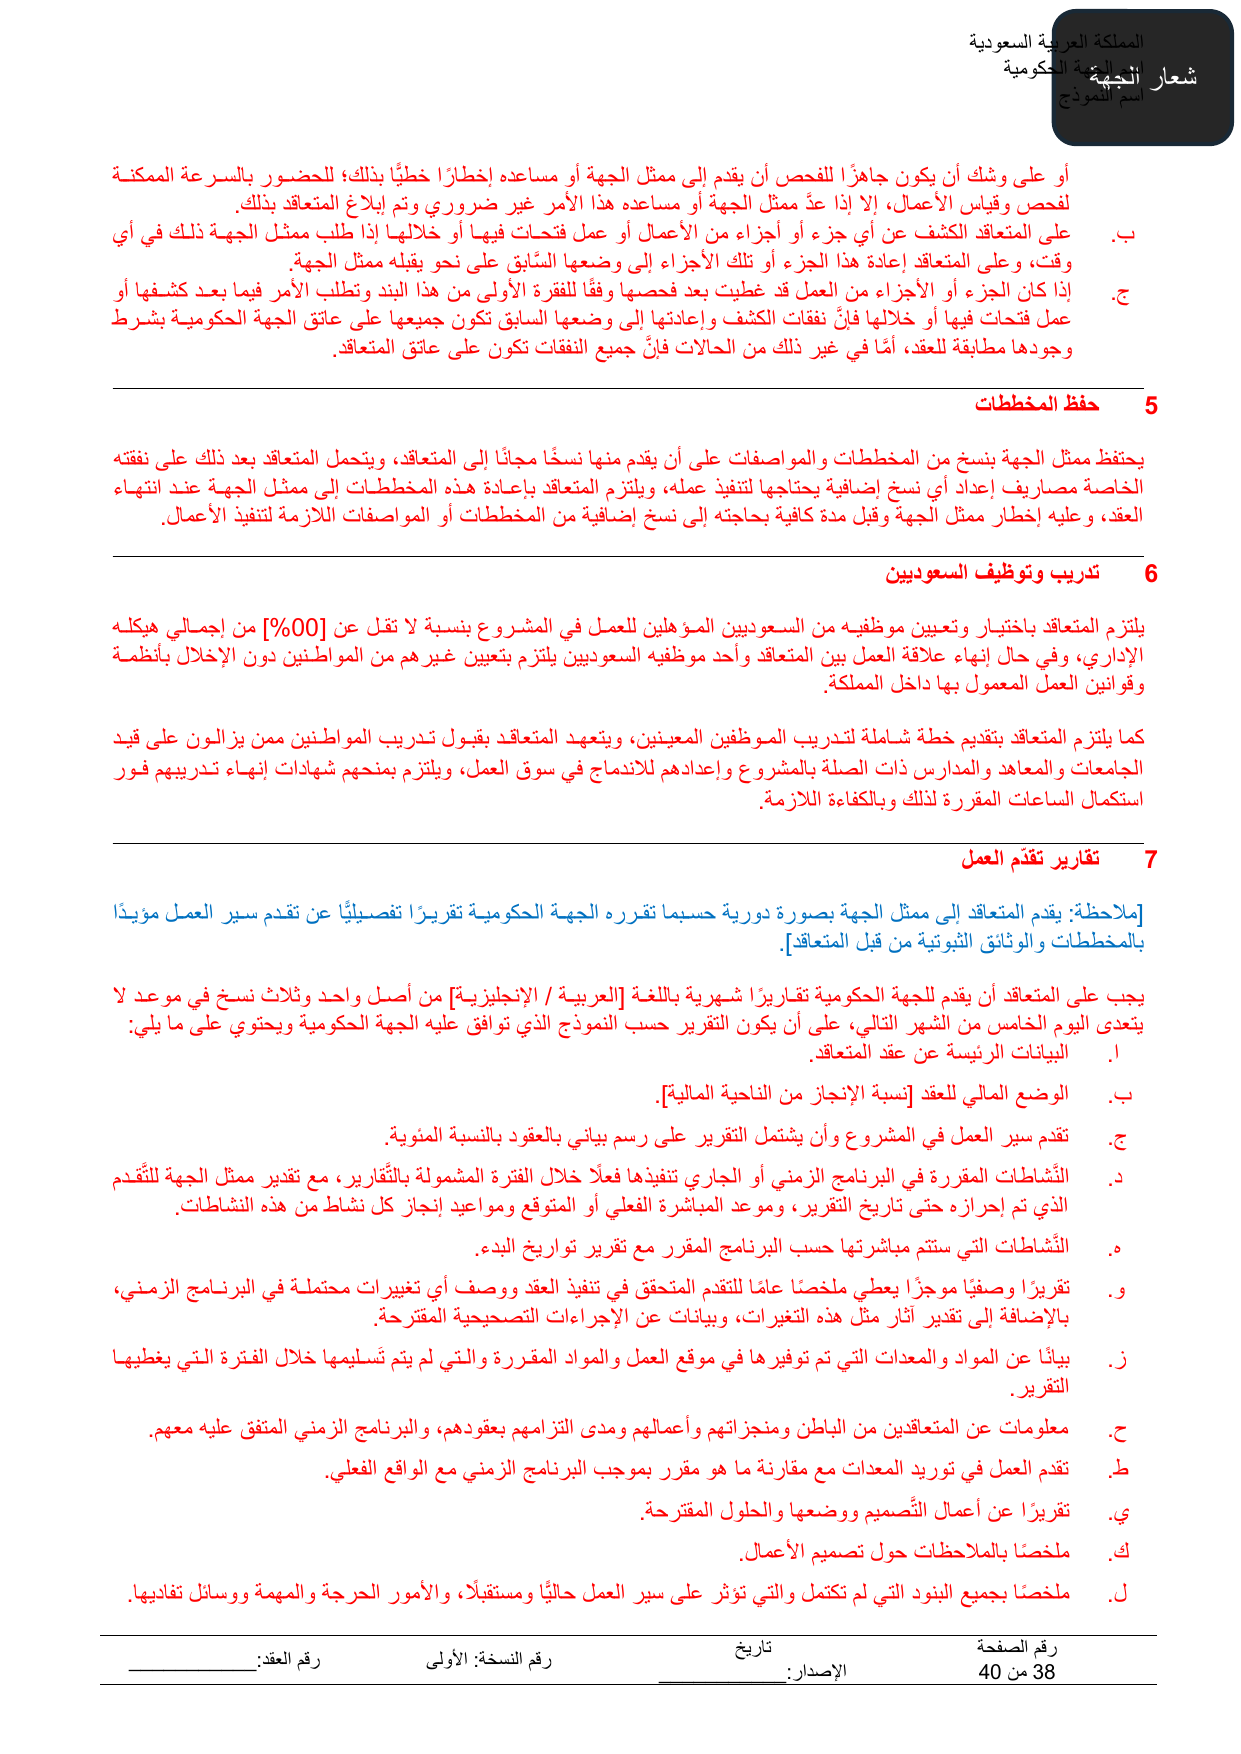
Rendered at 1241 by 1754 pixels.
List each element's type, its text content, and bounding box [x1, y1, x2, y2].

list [112, 162, 1107, 219]
list ملخصًا بجميع البنود التي لم تكتمل والتي تؤثر على سير العمل حاليًّا ومستقبلًا، والأمور الحرجة والمهمة ووسائل تفاديها. [112, 1579, 1107, 1608]
list الوضع المالي للعقد [نسبة الإنجاز من الناحية المالية]. [112, 1081, 1107, 1109]
subtitle حفظ المخططات [112, 389, 1144, 420]
text يلتزم المتعاقد باختيار وتعيين موظفيه من السعوديين المؤهلين للعمل في المشروع بنسبة لا تقل عن [00%] من إجمالي هيكله الإداري، وفي حال إنهاء علاقة العمل بين المتعاقد وأحد موظفيه السعوديين يلتزم بتعيين غيرهم من المواطنين دون الإخلال بأنظمة وقوانين العمل المعمول بها داخل المملكة. [112, 613, 1144, 699]
list على المتعاقد الكشف عن أي جزء أو أجزاء من الأعمال أو عمل فتحات فيها أو خلالها إذا طلب ممثل الجهة ذلك في أي وقت، وعلى المتعاقد إعادة هذا الجزء أو تلك الأجزاء إلى وضعها السَّابق على نحو يقبله ممثل الجهة. [112, 219, 1110, 277]
list تقدم العمل في توريد المعدات مع مقارنة ما هو مقرر بموجب البرنامج الزمني مع الواقع الفعلي. [112, 1456, 1107, 1484]
list معلومات عن المتعاقدين من الباطن ومنجزاتهم وأعمالهم ومدى التزامهم بعقودهم، والبرنامج الزمني المتفق عليه معهم. [112, 1414, 1107, 1443]
subtitle تدريب وتوظيف السعوديين [112, 557, 1144, 588]
text كما يلتزم المتعاقد بتقديم خطة شاملة لتدريب الموظفين المعينين، ويتعهد المتعاقد بقبول تدريب المواطنين ممن يزالون على قيد الجامعات والمعاهد والمدارس ذات الصلة بالمشروع وإعدادهم للاندماج في سوق العمل، ويلتزم بمنحهم شهادات إنهاء تدريبهم فور استكمال الساعات المقررة لذلك وبالكفاءة اللازمة. [112, 724, 1144, 815]
subtitle تقارير تقدّم العمل [112, 844, 1144, 874]
text يحتفظ ممثل الجهة بنسخ من المخططات والمواصفات على أن يقدم منها نسخًا مجانًا إلى المتعاقد، ويتحمل المتعاقد بعد ذلك على نفقته الخاصة مصاريف إعداد أي نسخ إضافية يحتاجها لتنفيذ عمله، ويلتزم المتعاقد بإعادة هذه المخططات إلى ممثل الجهة عند انتهاء العقد، وعليه إخطار ممثل الجهة وقبل مدة كافية بحاجته إلى نسخ إضافية من المخططات أو المواصفات اللازمة لتنفيذ الأعمال. [112, 445, 1144, 531]
text يجب على المتعاقد أن يقدم للجهة الحكومية تقاريرًا شهرية باللغة [العربية / الإنجليزية] من أصل واحد وثلاث نسخ في موعد لا يتعدى اليوم الخامس من الشهر التالي، على أن يكون التقرير حسب النموذج الذي توافق عليه الجهة الحكومية ويحتوي على ما يلي: [112, 982, 1144, 1039]
list البيانات الرئيسة عن عقد المتعاقد. [112, 1039, 1107, 1068]
list بيانًا عن المواد والمعدات التي تم توفيرها في موقع العمل والمواد المقررة والتي لم يتم تَسليمها خلال الفترة التي يغطيها التقرير. [112, 1344, 1107, 1402]
list إذا كان الجزء أو الأجزاء من العمل قد غطيت بعد فحصها وفقًا للفقرة الأولى من هذا البند وتطلب الأمر فيما بعد كشفها أو عمل فتحات فيها أو خلالها فإنَّ نفقات الكشف وإعادتها إلى وضعها السابق تكون جميعها على عاتق الجهة الحكومية بشرط وجودها مطابقة للعقد، أمَّا في غير ذلك من الحالات فإنَّ جميع النفقات تكون على عاتق المتعاقد. [112, 277, 1110, 363]
list النَّشاطات المقررة في البرنامج الزمني أو الجاري تنفيذها فعلًا خلال الفترة المشمولة بالتَّقارير، مع تقدير ممثل الجهة للتَّقدم الذي تم إحرازه حتى تاريخ التقرير، وموعد المباشرة الفعلي أو المتوقع ومواعيد إنجاز كل نشاط من هذه النشاطات. [112, 1163, 1107, 1221]
list تقدم سير العمل في المشروع وأن يشتمل التقرير على رسم بياني بالعقود بالنسبة المئوية. [112, 1122, 1107, 1151]
list النَّشاطات التي ستتم مباشرتها حسب البرنامج المقرر مع تقرير تواريخ البدء. [112, 1233, 1107, 1262]
list تقريرًا وصفيًا موجزًا يعطي ملخصًا عامًا للتقدم المتحقق في تنفيذ العقد ووصف أي تغييرات محتملة في البرنامج الزمني، بالإضافة إلى تقدير آثار مثل هذه التغيرات، وبيانات عن الإجراءات التصحيحية المقترحة. [112, 1274, 1107, 1332]
list ملخصًا بالملاحظات حول تصميم الأعمال. [112, 1538, 1107, 1567]
text [ملاحظة: يقدم المتعاقد إلى ممثل الجهة بصورة دورية حسبما تقرره الجهة الحكومية تقريرًا تفصيليًّا عن تقدم سير العمل مؤيدًا بالمخططات والوثائق الثبوتية من قبل المتعاقد]. [112, 899, 1144, 957]
list تقريرًا عن أعمال التَّصميم ووضعها والحلول المقترحة. [112, 1497, 1107, 1526]
